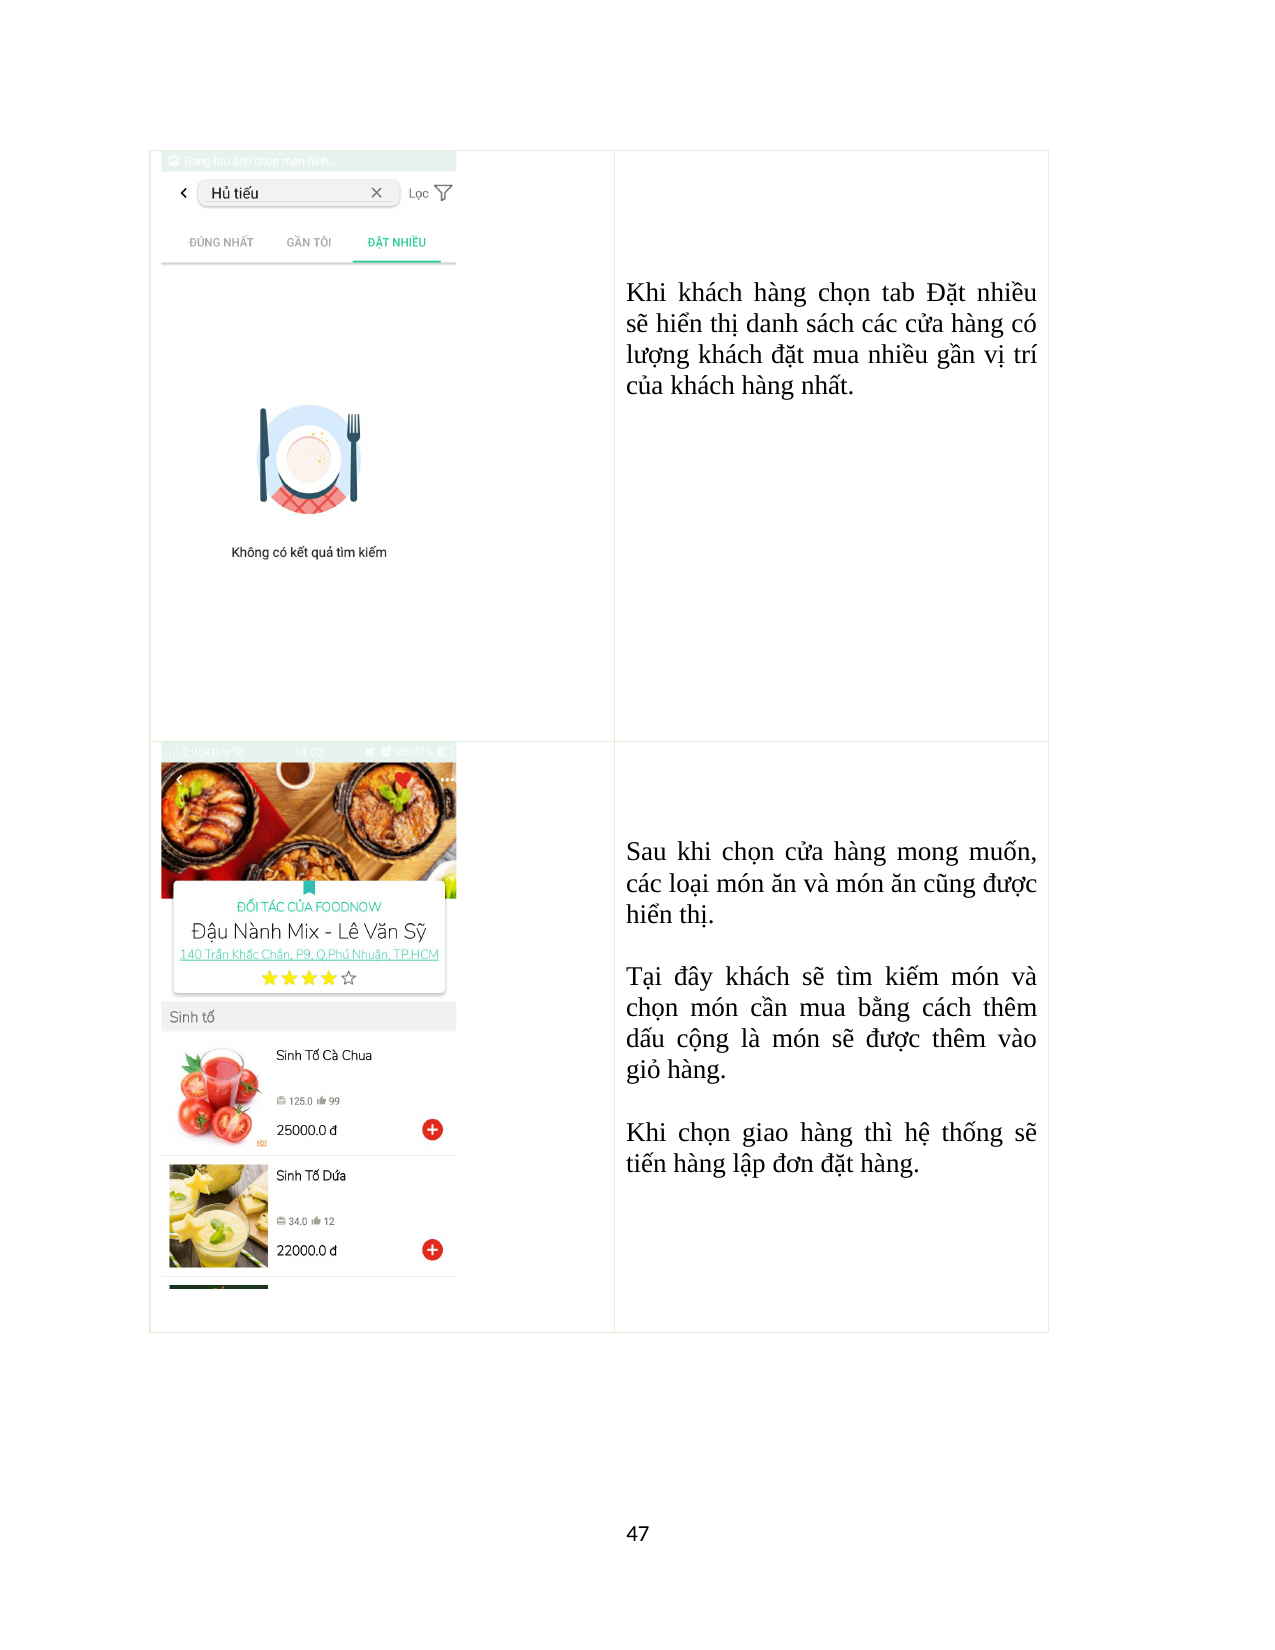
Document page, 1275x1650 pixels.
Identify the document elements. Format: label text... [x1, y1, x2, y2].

table_cell [151, 151, 614, 741]
picture [161, 151, 457, 698]
table_cell [151, 742, 614, 1332]
table_cell Khi khách hàng chọn tab Đặt nhiều sẽ hiển thị danh sách các cửa hàng có lượng khách đặt mua nhiều gần vị trí của khách hàng nhất. [615, 151, 1048, 741]
picture [161, 742, 457, 1289]
table_cell Sau khi chọn cửa hàng mong muốn, các loại món ăn và món ăn cũng được hiển thị. Tại đây khách sẽ tìm kiếm món và chọn món cần mua bằng cách thêm dấu cộng là món sẽ được thêm vào giỏ hàng. Khi chọn giao hàng thì hệ thống sẽ tiến hàng lập đơn đặt hàng. [615, 742, 1048, 1332]
